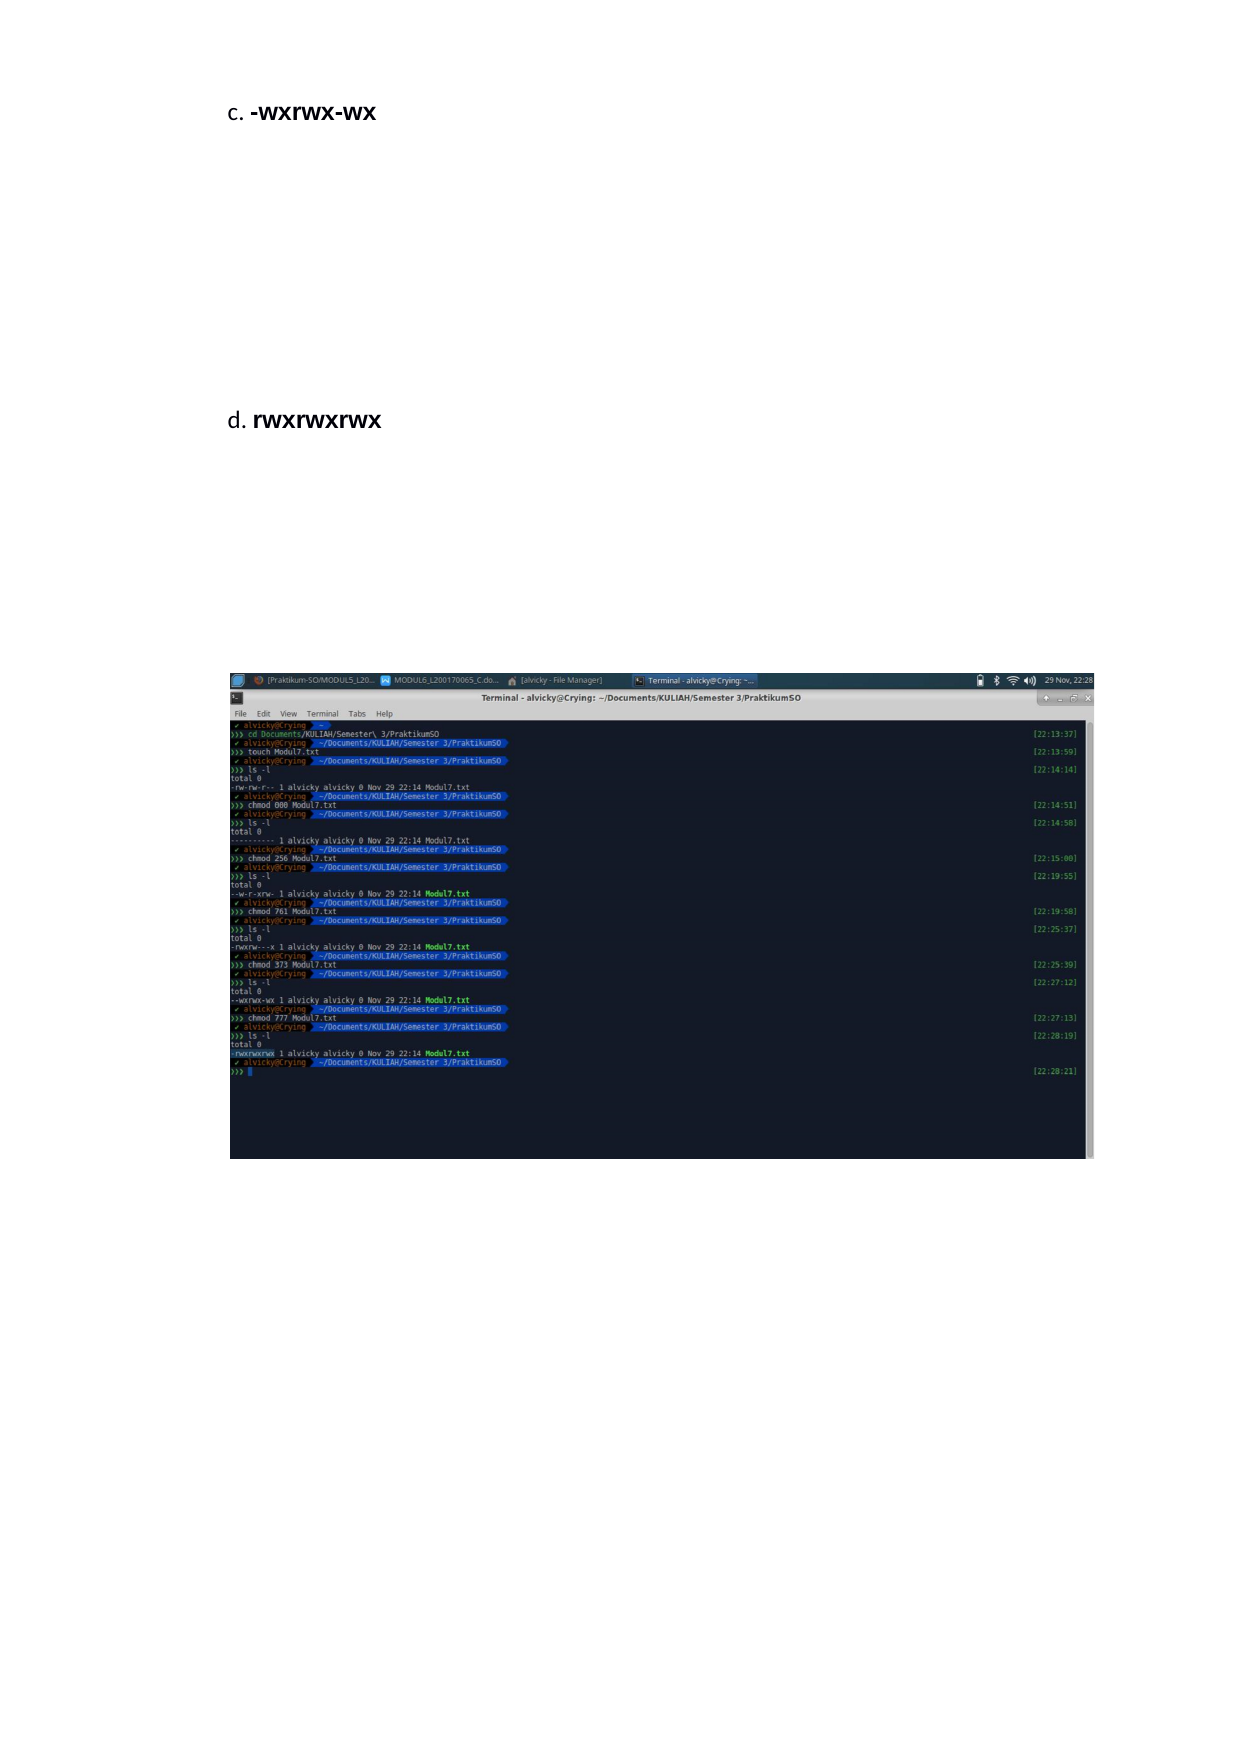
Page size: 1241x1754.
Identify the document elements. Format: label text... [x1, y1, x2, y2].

subtitle d. rwxrwxrwx [227, 404, 856, 434]
picture [229, 672, 1095, 1159]
subtitle c. -wxrwx-wx [227, 96, 856, 127]
